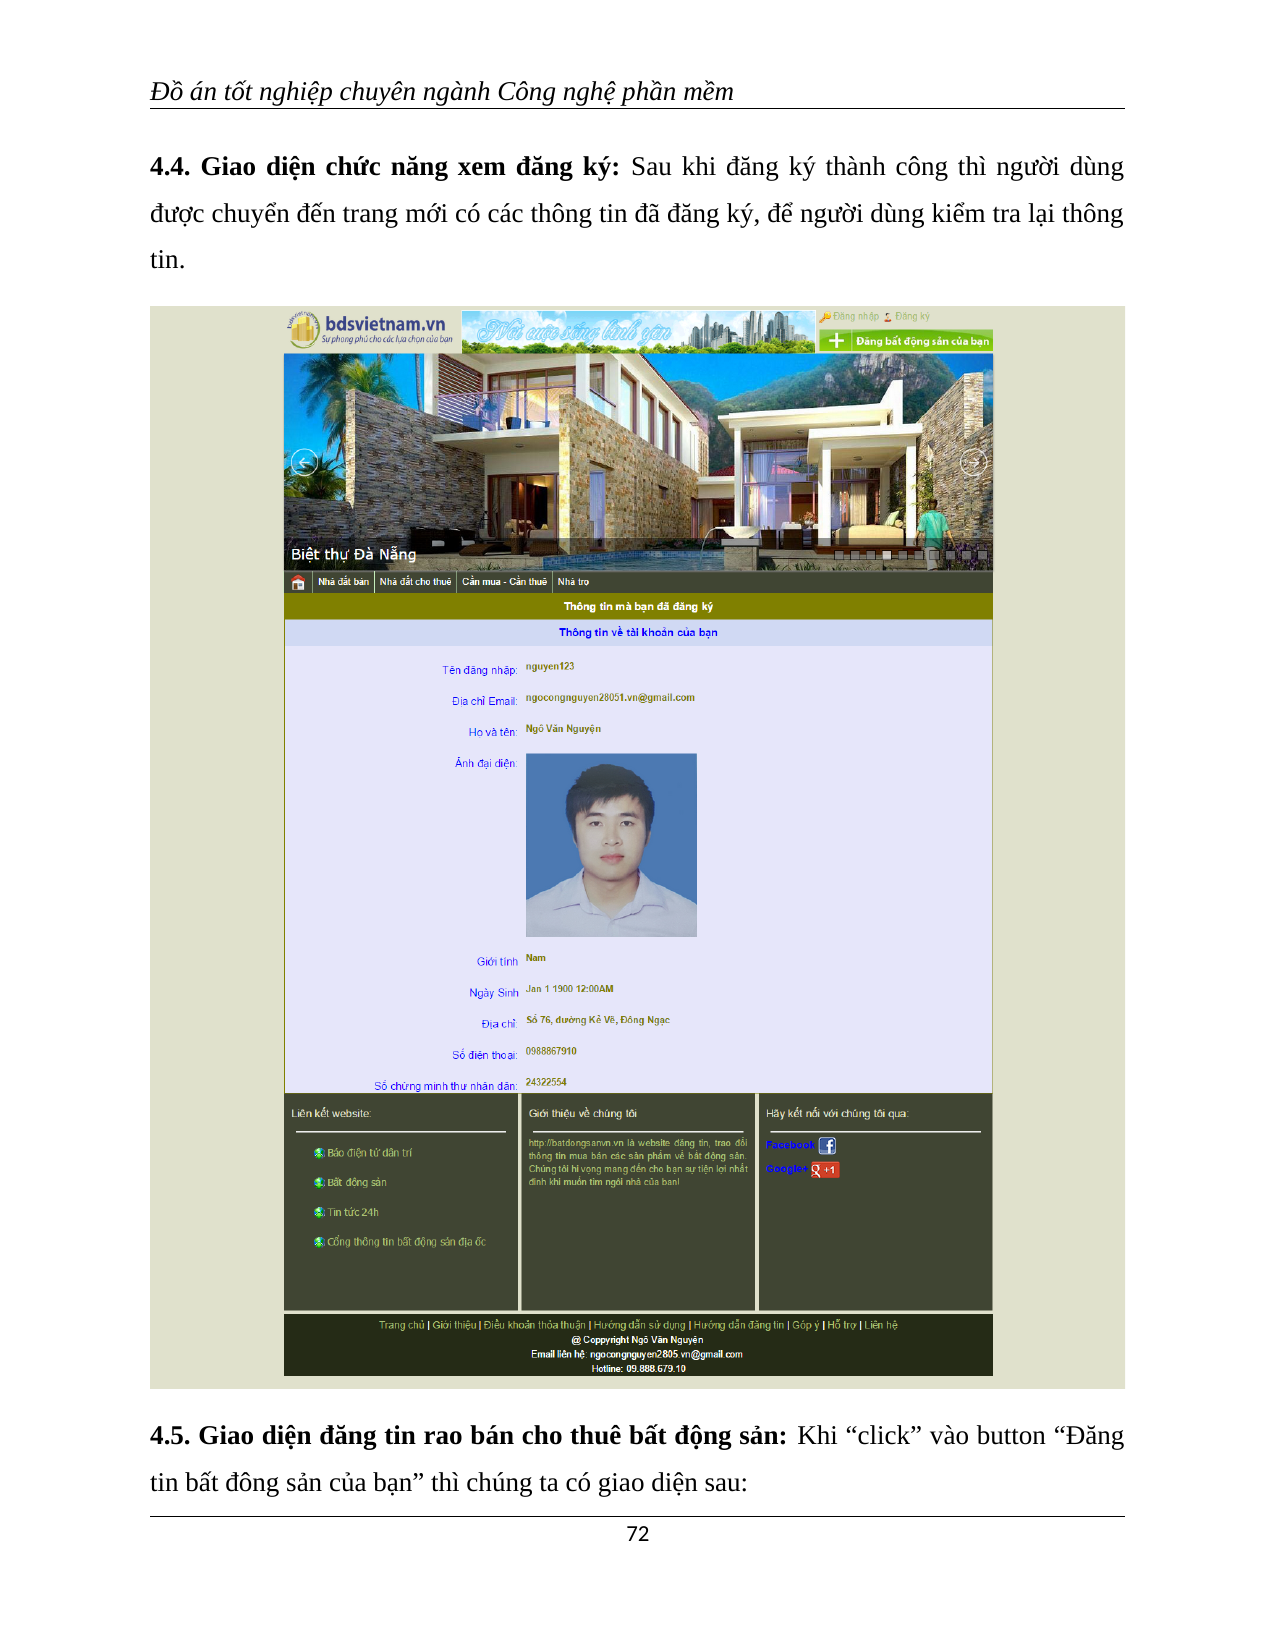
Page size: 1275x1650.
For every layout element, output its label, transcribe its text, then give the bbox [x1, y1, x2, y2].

picture [150, 306, 1125, 1389]
text 4.5. Giao diện đăng tin rao bán cho thuê bất động sản: Khi “click” vào button “Đăng tin bất đông sản của bạn” thì chúng ta có giao diện sau: [150, 1419, 1125, 1497]
text 4.4. Giao diện chức năng xem đăng ký: Sau khi đăng ký thành công thì người dùng được chuyển đến trang mới có các thông tin đã đăng ký, để người dùng kiểm tra lại thông tin. [150, 150, 1125, 274]
